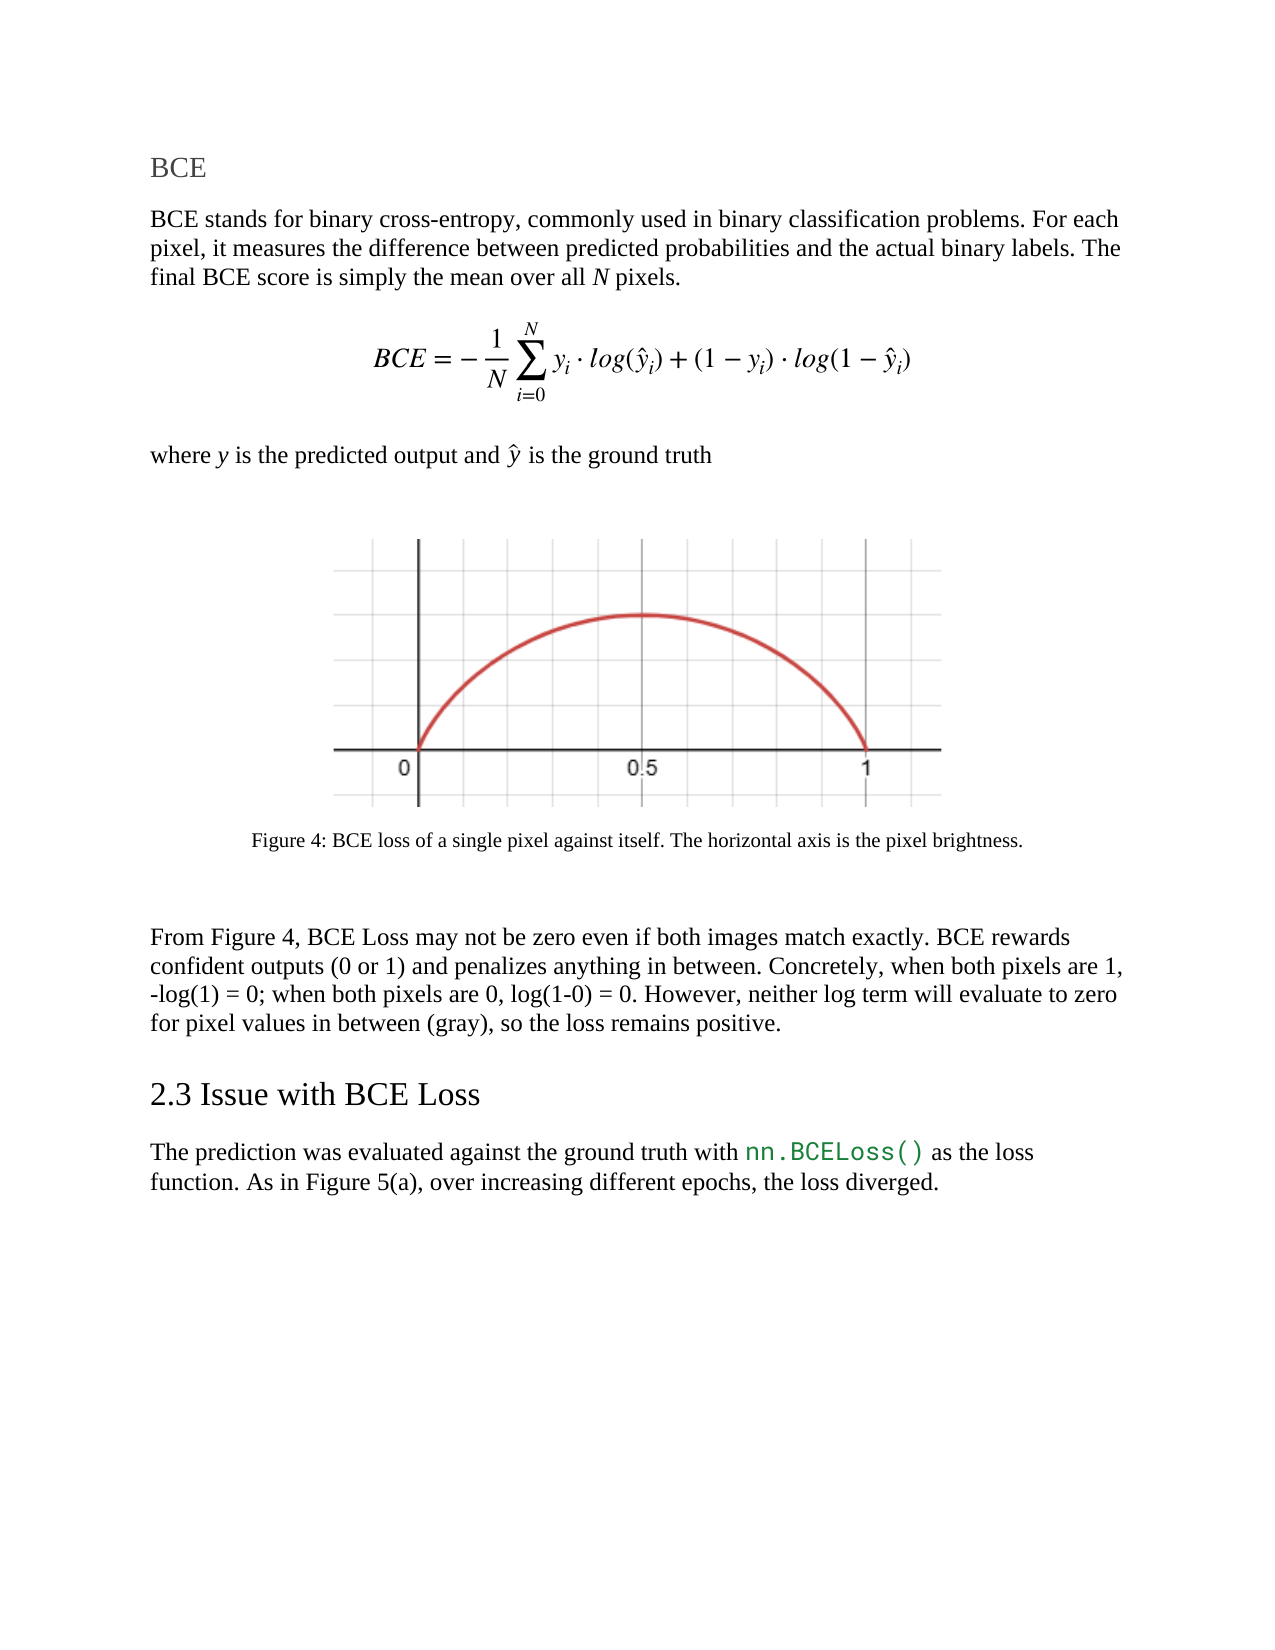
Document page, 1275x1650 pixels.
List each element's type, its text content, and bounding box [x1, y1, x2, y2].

text The prediction was evaluated against the ground truth with nn.BCELoss() as the loss function. As in Figure 5(a), over increasing different epochs, the loss diverged. [150, 1134, 1125, 1196]
picture [343, 311, 932, 420]
text where y is the predicted output and is the ground truth [150, 440, 1125, 469]
text Figure 4: BCE loss of a single pixel against itself. The horizontal axis is the pixel brightness. [150, 828, 1125, 852]
text BCE stands for binary cross-entropy, commonly used in binary classification problems. For each pixel, it measures the difference between predicted probabilities and the actual binary labels. The final BCE score is simply the mean over all N pixels. [150, 204, 1125, 291]
subtitle 2.3 Issue with BCE Loss [150, 1074, 1125, 1113]
text From Figure 4, BCE Loss may not be zero even if both images match exactly. BCE rewards confident outputs (0 or 1) and penalizes anything in between. Concretely, when both pixels are 1, -log(1) = 0; when both pixels are 0, log(1-0) = 0. However, neither log term will evaluate to zero for pixel values in between (gray), so the loss remains positive. [150, 922, 1125, 1037]
picture [333, 539, 942, 807]
subtitle BCE [150, 150, 1125, 183]
